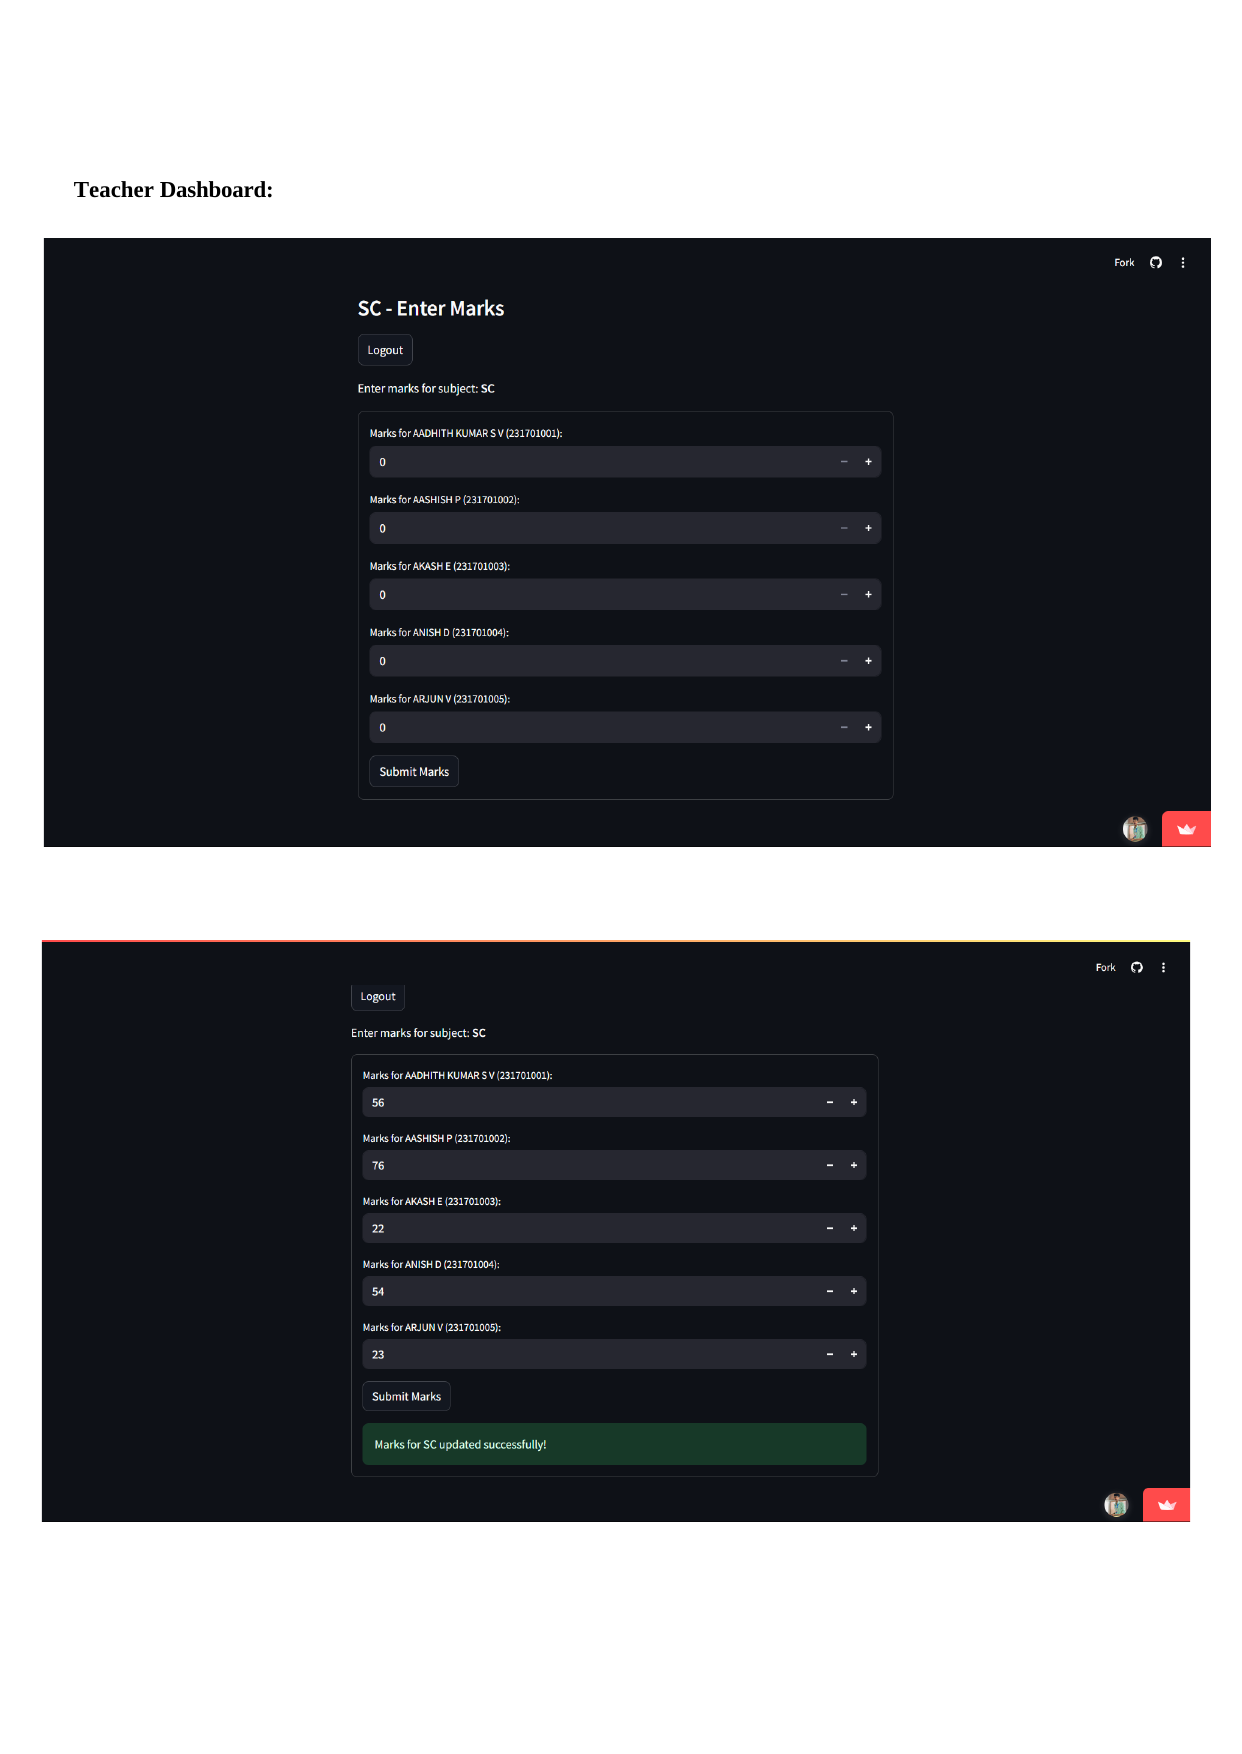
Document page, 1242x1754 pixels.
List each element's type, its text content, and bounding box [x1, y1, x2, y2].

picture [43, 238, 1211, 847]
picture [41, 940, 1191, 1522]
text Teacher Dashboard: [74, 176, 1227, 203]
